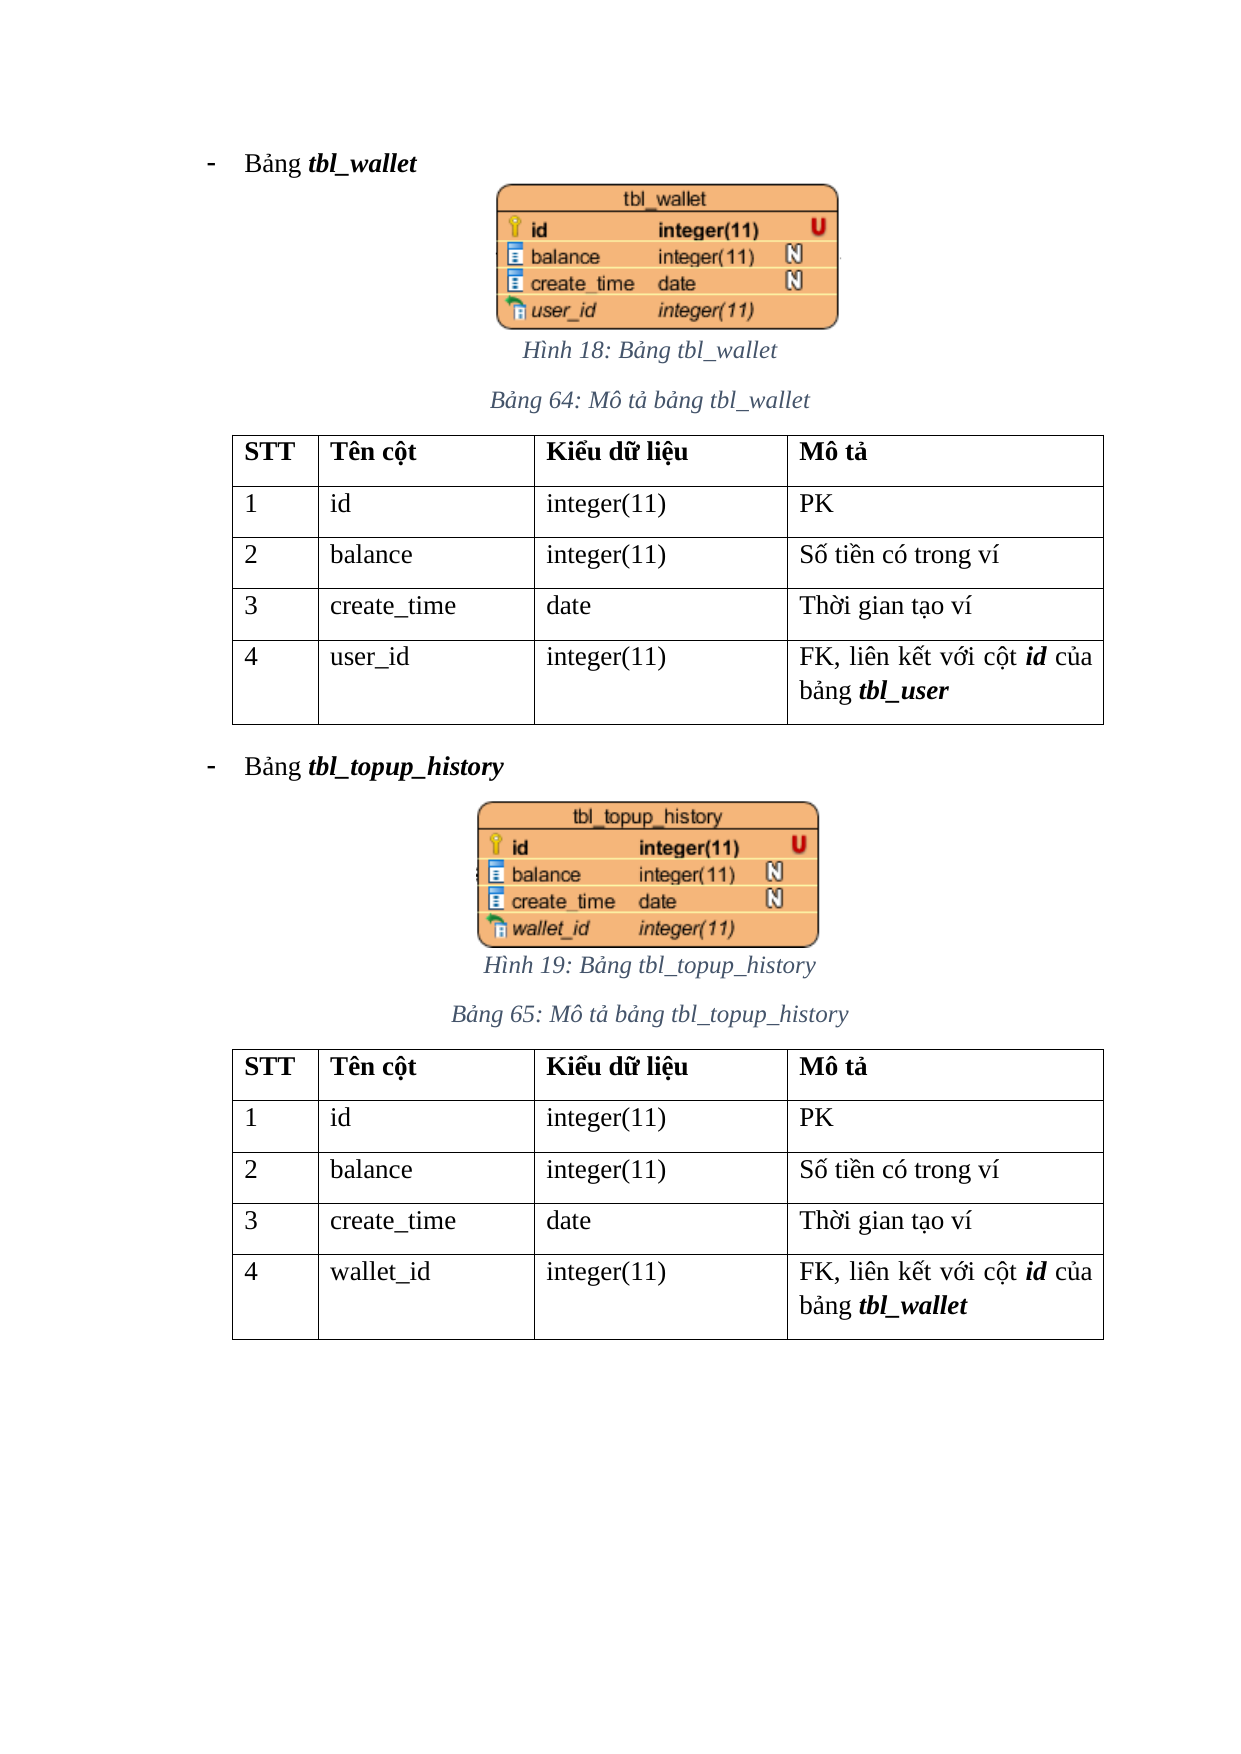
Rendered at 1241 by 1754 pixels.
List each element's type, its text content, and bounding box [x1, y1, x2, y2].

table_cell FK, liên kết với cột id của bảng tbl_user [788, 641, 1103, 724]
table_cell 4 [233, 641, 318, 724]
table_cell FK, liên kết với cột id của bảng tbl_wallet [788, 1255, 1103, 1339]
list Bảng tbl_topup_history [207, 750, 1093, 782]
table_cell Số tiền có trong ví [788, 538, 1103, 588]
table_cell 3 [233, 589, 318, 639]
table_header Tên cột [319, 1050, 534, 1100]
picture [495, 181, 842, 333]
table_cell date [535, 1204, 787, 1254]
table_cell Thời gian tạo ví [788, 1204, 1103, 1254]
table_cell 2 [233, 538, 318, 588]
table_cell Thời gian tạo ví [788, 589, 1103, 639]
text Bảng 64: Mô tả bảng tbl_wallet [207, 385, 1093, 414]
list Bảng tbl_wallet [207, 148, 1093, 179]
text Hình 18: Bảng tbl_wallet [207, 335, 1093, 364]
table_cell id [319, 487, 534, 537]
table_cell Số tiền có trong ví [788, 1153, 1103, 1203]
table_cell balance [319, 1153, 534, 1203]
table_cell 1 [233, 487, 318, 537]
table_cell create_time [319, 589, 534, 639]
table_cell create_time [319, 1204, 534, 1254]
table_cell PK [788, 1101, 1103, 1152]
table_cell integer(11) [535, 538, 787, 588]
table_header Mô tả [788, 436, 1103, 486]
table_cell 1 [233, 1101, 318, 1152]
table_header Tên cột [319, 436, 534, 486]
table_cell integer(11) [535, 1153, 787, 1203]
table_cell 2 [233, 1153, 318, 1203]
table_cell PK [788, 487, 1103, 537]
table_cell id [319, 1101, 534, 1152]
text Hình 19: Bảng tbl_topup_history [207, 950, 1093, 979]
table_header STT [233, 436, 318, 486]
table_cell user_id [319, 641, 534, 724]
table_header Kiểu dữ liệu [535, 436, 787, 486]
table_cell wallet_id [319, 1255, 534, 1339]
table_cell integer(11) [535, 641, 787, 724]
picture [476, 800, 824, 948]
table_header Kiểu dữ liệu [535, 1050, 787, 1100]
table_cell balance [319, 538, 534, 588]
table_header STT [233, 1050, 318, 1100]
table_cell date [535, 589, 787, 639]
table_cell 4 [233, 1255, 318, 1339]
text Bảng 65: Mô tả bảng tbl_topup_history [207, 999, 1093, 1028]
table_header Mô tả [788, 1050, 1103, 1100]
table_cell integer(11) [535, 487, 787, 537]
table_cell integer(11) [535, 1255, 787, 1339]
table_cell integer(11) [535, 1101, 787, 1152]
table_cell 3 [233, 1204, 318, 1254]
